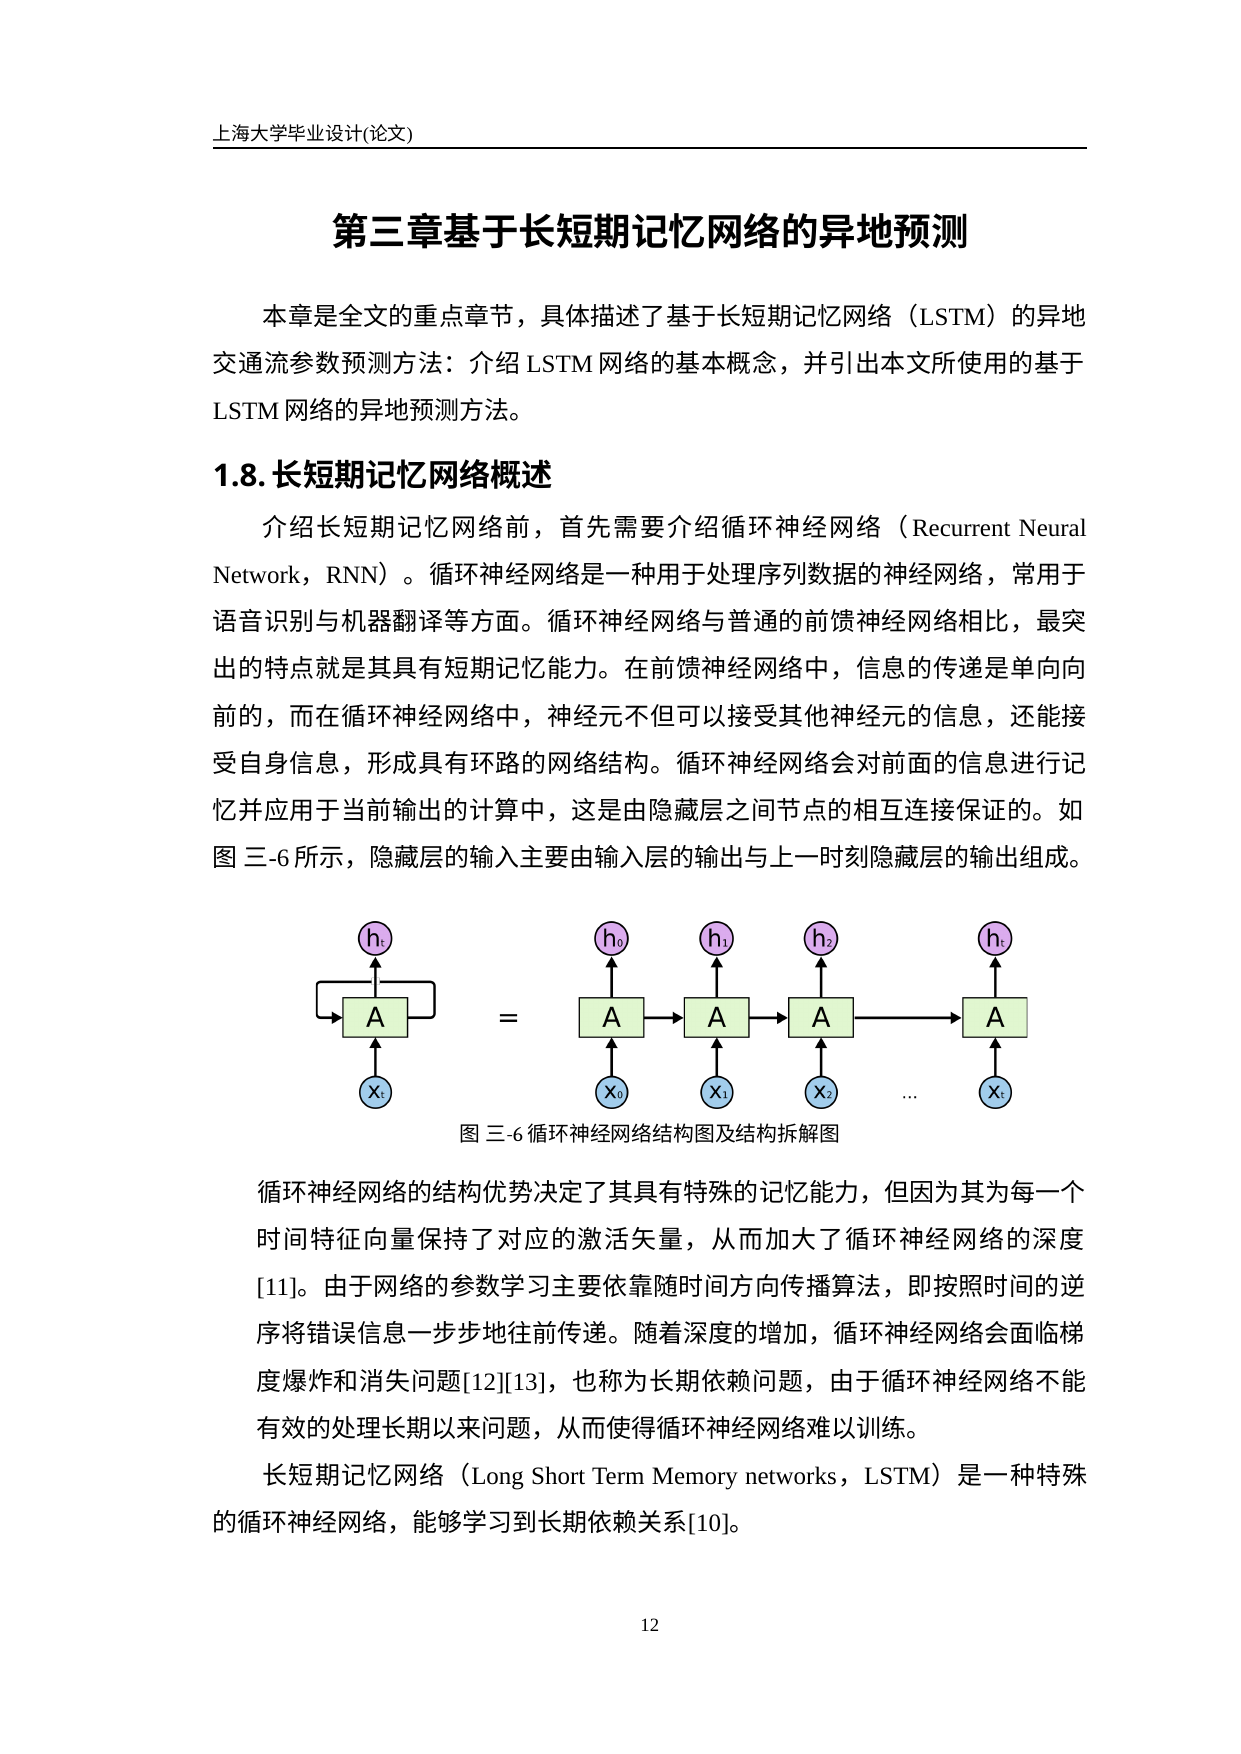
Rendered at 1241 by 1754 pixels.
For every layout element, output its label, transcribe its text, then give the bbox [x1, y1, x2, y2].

text 循环神经网络的结构优势决定了其具有特殊的记忆能力，但因为其为每一个时间特征向量保持了对应的激活矢量，从而加大了循环神经网络的深度[11]。由于网络的参数学习主要依靠随时间方向传播算法，即按照时间的逆序将错误信息一步步地往前传递。随着深度的增加，循环神经网络会面临梯度爆炸和消失问题[12][13]，也称为长期依赖问题，由于循环神经网络不能有效的处理长期以来问题，从而使得循环神经网络难以训练。 [256, 1173, 1087, 1444]
subtitle 长短期记忆网络概述 [213, 450, 1087, 495]
picture [315, 921, 1028, 1109]
subtitle 基于长短期记忆网络的异地预测 [213, 202, 1087, 256]
text 长短期记忆网络（Long Short Term Memory networks，LSTM）是一种特殊的循环神经网络，能够学习到长期依赖关系[10]。 [213, 1455, 1087, 1538]
text 本章是全文的重点章节，具体描述了基于长短期记忆网络（LSTM）的异地交通流参数预测方法：介绍LSTM网络的基本概念，并引出本文所使用的基于LSTM网络的异地预测方法。 [213, 296, 1087, 426]
